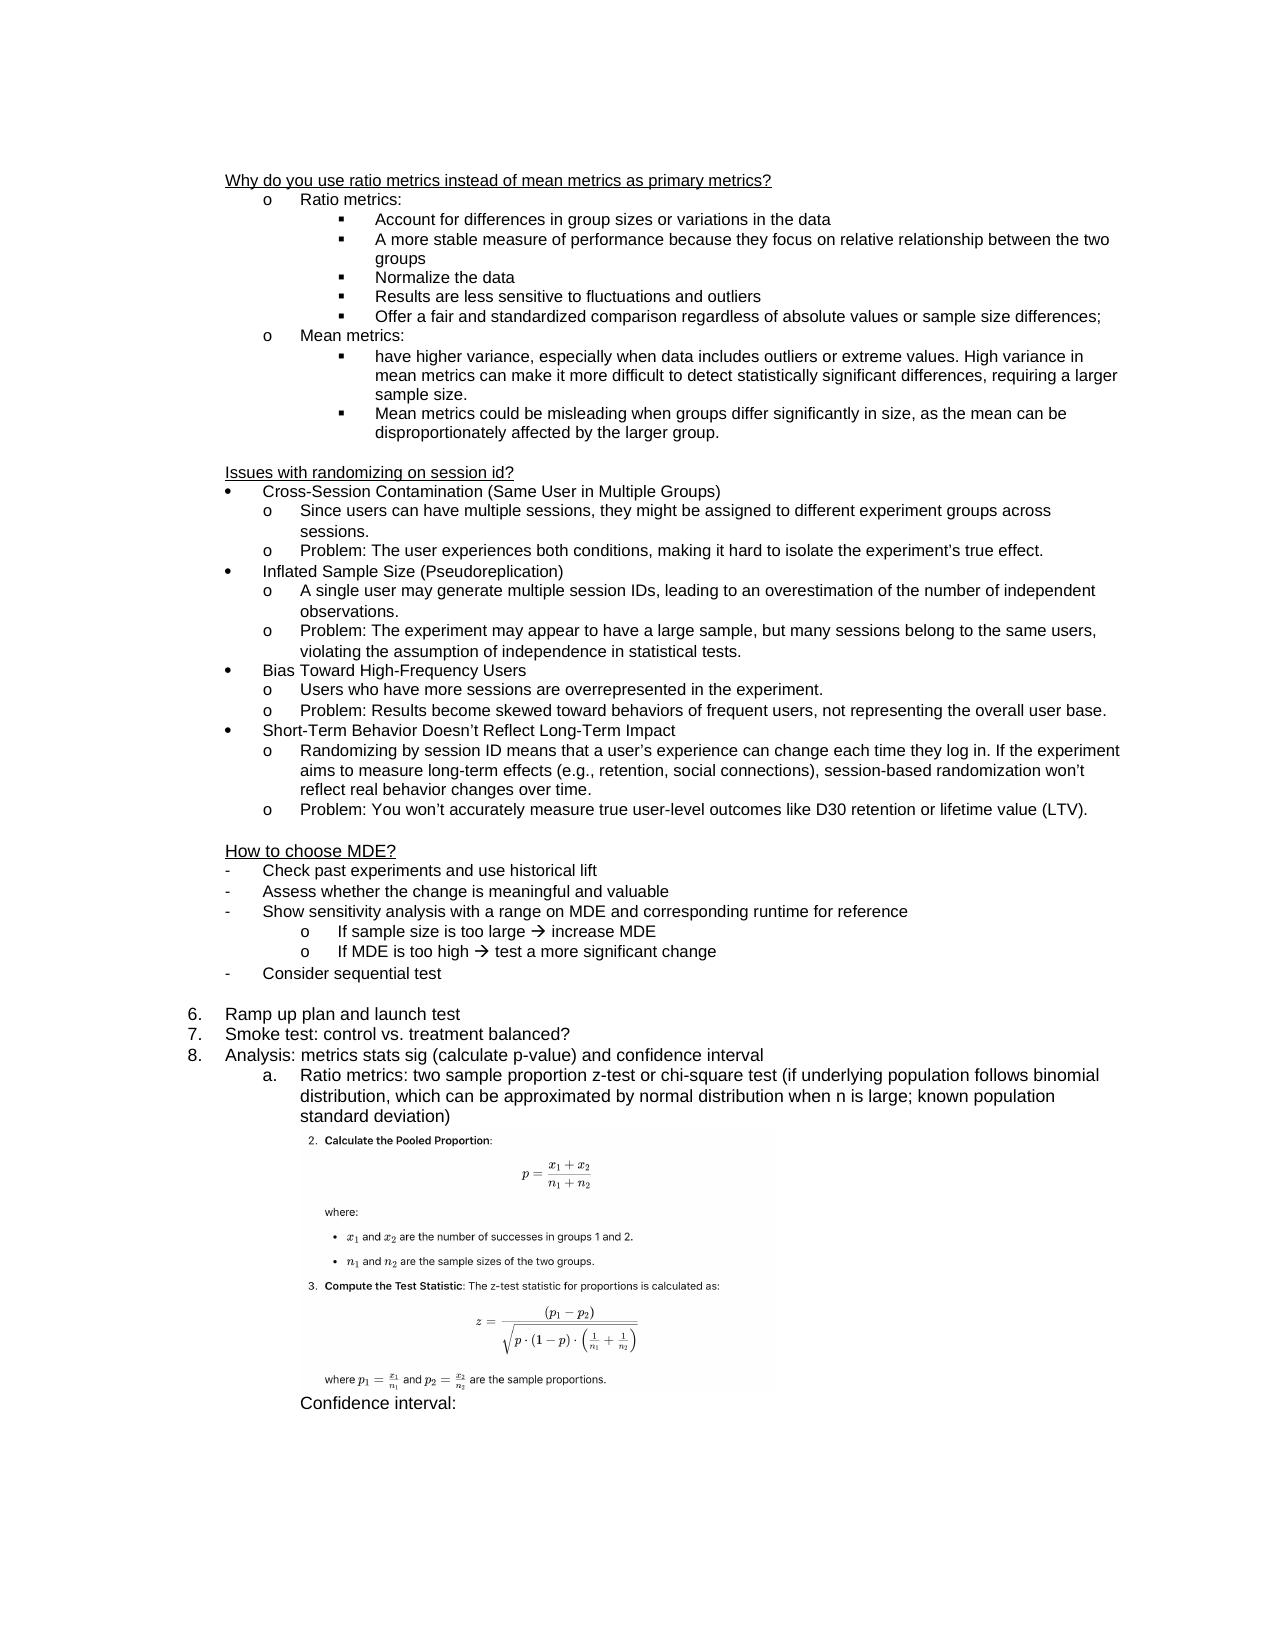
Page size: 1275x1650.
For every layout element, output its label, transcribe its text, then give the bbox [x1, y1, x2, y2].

list Consider sequential test [225, 963, 1125, 983]
list Randomizing by session ID means that a user’s experience can change each time they log in. If the experiment aims to measure long-term effects (e.g., retention, social connections), session-based randomization won’t reflect real behavior changes over time. [262, 740, 1125, 799]
list Since users can have multiple sessions, they might be assigned to different experiment groups across sessions. [262, 501, 1125, 541]
text Issues with randomizing on session id? [150, 463, 1125, 482]
list Problem: The experiment may appear to have a large sample, but many sessions belong to the same users, violating the assumption of independence in statistical tests. [262, 621, 1125, 661]
list Results are less sensitive to fluctuations and outliers [337, 287, 1125, 306]
list Short-Term Behavior Doesn’t Reflect Long-Term Impact [225, 721, 1125, 740]
list Offer a fair and standardized comparison regardless of absolute values or sample size differences; [337, 306, 1125, 326]
text Why do you use ratio metrics instead of mean metrics as primary metrics? [150, 170, 1125, 189]
list Ramp up plan and launch test [187, 1004, 1125, 1024]
list Users who have more sessions are overrepresented in the experiment. [262, 680, 1125, 700]
list If MDE is too high test a more significant change [300, 942, 1125, 963]
list have higher variance, especially when data includes outliers or extreme values. High variance in mean metrics can make it more difficult to detect statistically significant differences, requiring a larger sample size. [337, 346, 1125, 404]
list Analysis: metrics stats sig (calculate p-value) and confidence interval [187, 1044, 1125, 1065]
list A single user may generate multiple session IDs, leading to an overestimation of the number of independent observations. [262, 581, 1125, 621]
list If sample size is too large increase MDE [300, 922, 1125, 942]
list Show sensitivity analysis with a range on MDE and corresponding runtime for reference [225, 901, 1125, 922]
text How to choose MDE? [225, 840, 1125, 861]
list Bias Toward High-Frequency Users [225, 661, 1125, 680]
list Inflated Sample Size (Pseudoreplication) [225, 562, 1125, 581]
list Account for differences in group sizes or variations in the data [337, 210, 1125, 229]
list Ratio metrics: two sample proportion z-test or chi-square test (if underlying population follows binomial distribution, which can be approximated by normal distribution when n is large; known population standard deviation) [262, 1065, 1125, 1126]
list Smoke test: control vs. treatment balanced? [187, 1024, 1125, 1044]
list Normalize the data [337, 268, 1125, 287]
list Problem: The user experiences both conditions, making it hard to isolate the experiment’s true effect. [262, 541, 1125, 562]
list A more stable measure of performance because they focus on relative relationship between the two groups [337, 229, 1125, 268]
list Cross-Session Contamination (Same User in Multiple Groups) [225, 482, 1125, 501]
list Problem: Results become skewed toward behaviors of frequent users, not representing the overall user base. [262, 700, 1125, 721]
list Confidence interval: [300, 1393, 1125, 1413]
picture [300, 1126, 778, 1393]
list Assess whether the change is meaningful and valuable [225, 881, 1125, 901]
list Mean metrics: [262, 326, 1125, 346]
list Check past experiments and use historical lift [225, 861, 1125, 881]
list Problem: You won’t accurately measure true user-level outcomes like D30 retention or lifetime value (LTV). [262, 799, 1125, 820]
list Ratio metrics: [262, 189, 1125, 210]
list Mean metrics could be misleading when groups differ significantly in size, as the mean can be disproportionately affected by the larger group. [337, 404, 1125, 442]
